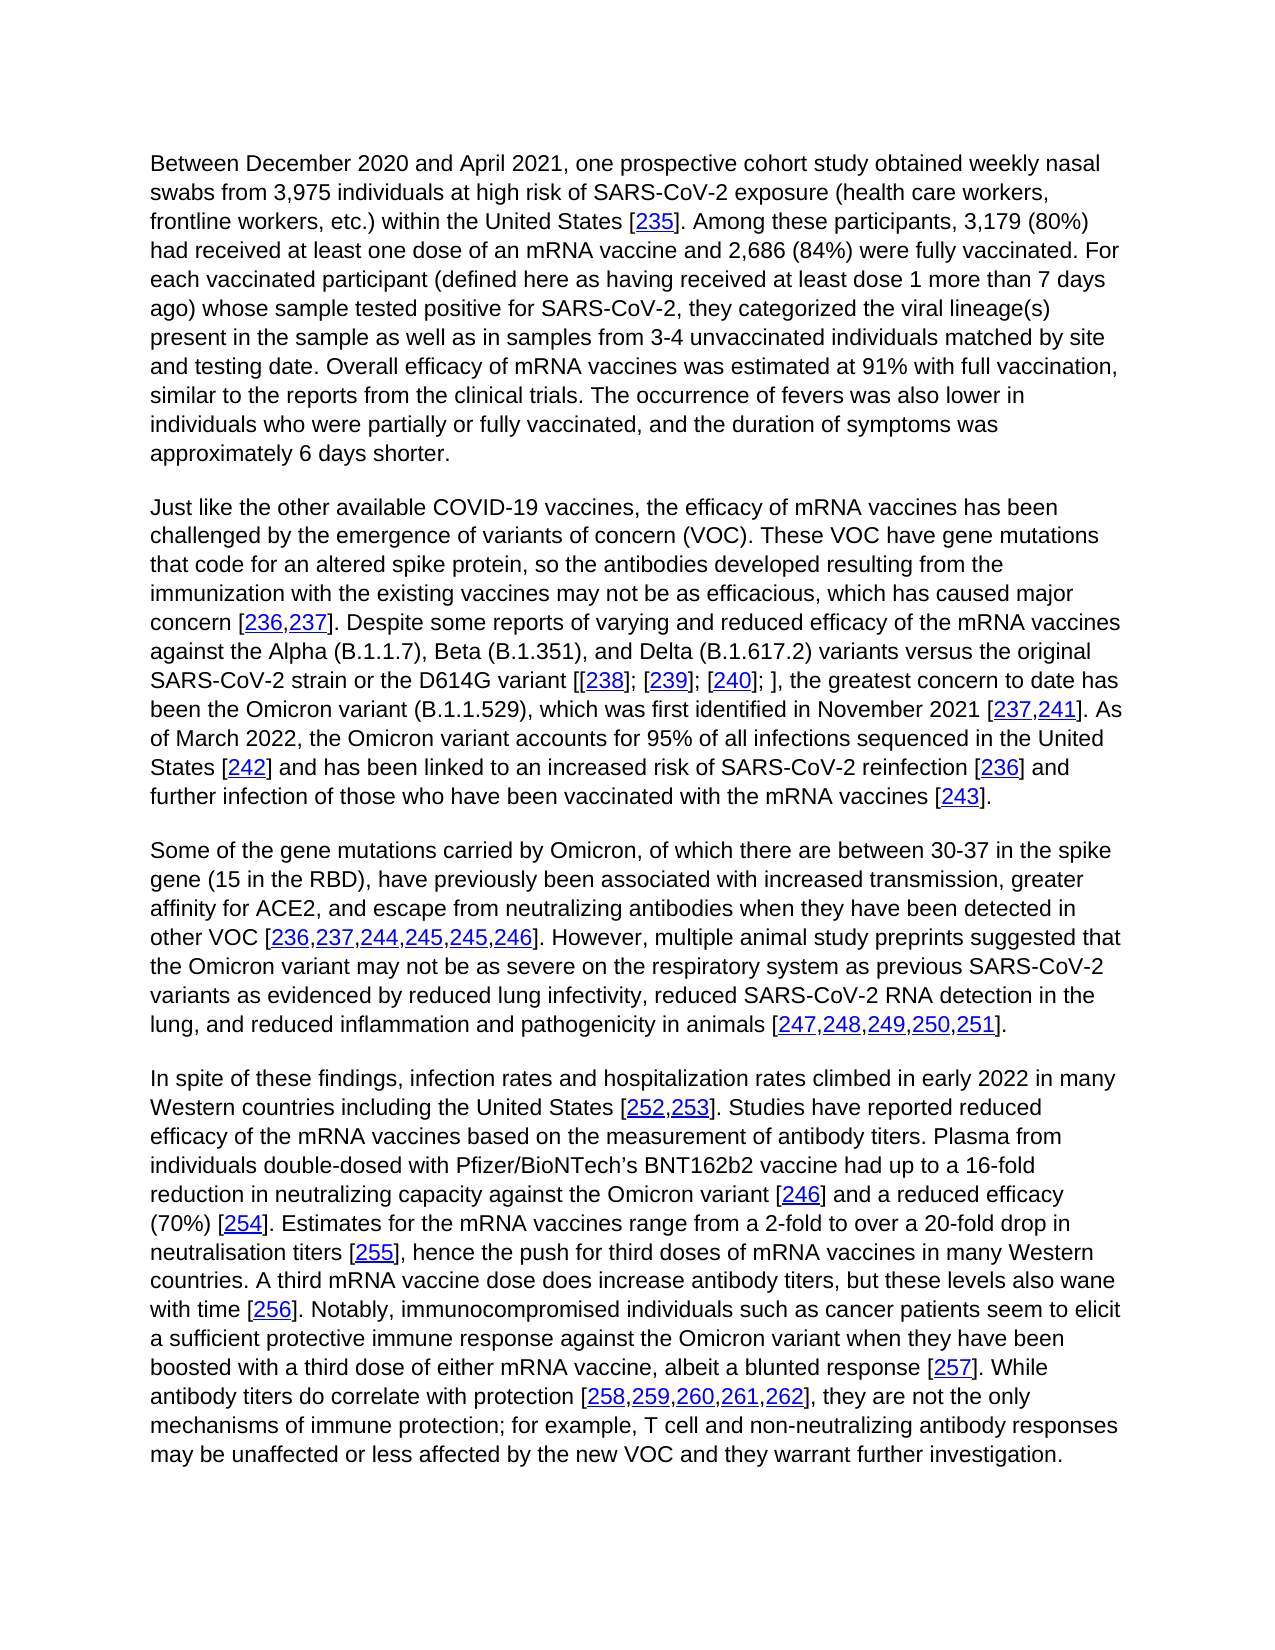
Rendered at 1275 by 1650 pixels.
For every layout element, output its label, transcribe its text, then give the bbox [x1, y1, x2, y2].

text Just like the other available COVID-19 vaccines, the efficacy of mRNA vaccines has been challenged by the emergence of variants of concern (VOC). These VOC have gene mutations that code for an altered spike protein, so the antibodies developed resulting from the immunization with the existing vaccines may not be as efficacious, which has caused major concern [236,237]. Despite some reports of varying and reduced efficacy of the mRNA vaccines against the Alpha (B.1.1.7), Beta (B.1.351), and Delta (B.1.617.2) variants versus the original SARS-CoV-2 strain or the D614G variant [[238]; [239]; [240]; ], the greatest concern to date has been the Omicron variant (B.1.1.529), which was first identified in November 2021 [237,241]. As of March 2022, the Omicron variant accounts for 95% of all infections sequenced in the United States [242] and has been linked to an increased risk of SARS-CoV-2 reinfection [236] and further infection of those who have been vaccinated with the mRNA vaccines [243]. [150, 493, 1125, 809]
text In spite of these findings, infection rates and hospitalization rates climbed in early 2022 in many Western countries including the United States [252,253]. Studies have reported reduced efficacy of the mRNA vaccines based on the measurement of antibody titers. Plasma from individuals double-dosed with Pfizer/BioNTech’s BNT162b2 vaccine had up to a 16-fold reduction in neutralizing capacity against the Omicron variant [246] and a reduced efficacy (70%) [254]. Estimates for the mRNA vaccines range from a 2-fold to over a 20-fold drop in neutralisation titers [255], hence the push for third doses of mRNA vaccines in many Western countries. A third mRNA vaccine dose does increase antibody titers, but these levels also wane with time [256]. Notably, immunocompromised individuals such as cancer patients seem to elicit a sufficient protective immune response against the Omicron variant when they have been boosted with a third dose of either mRNA vaccine, albeit a blunted response [257]. While antibody titers do correlate with protection [258,259,260,261,262], they are not the only mechanisms of immune protection; for example, T cell and non-neutralizing antibody responses may be unaffected or less affected by the new VOC and they warrant further investigation. [150, 1065, 1125, 1468]
text Some of the gene mutations carried by Omicron, of which there are between 30-37 in the spike gene (15 in the RBD), have previously been associated with increased transmission, greater affinity for ACE2, and escape from neutralizing antibodies when they have been detected in other VOC [236,237,244,245,245,246]. However, multiple animal study preprints suggested that the Omicron variant may not be as severe on the respiratory system as previous SARS-CoV-2 variants as evidenced by reduced lung infectivity, reduced SARS-CoV-2 RNA detection in the lung, and reduced inflammation and pathogenicity in animals [247,248,249,250,251]. [150, 837, 1125, 1037]
text Between December 2020 and April 2021, one prospective cohort study obtained weekly nasal swabs from 3,975 individuals at high risk of SARS-CoV-2 exposure (health care workers, frontline workers, etc.) within the United States [235]. Among these participants, 3,179 (80%) had received at least one dose of an mRNA vaccine and 2,686 (84%) were fully vaccinated. For each vaccinated participant (defined here as having received at least dose 1 more than 7 days ago) whose sample tested positive for SARS-CoV-2, they categorized the viral lineage(s) present in the sample as well as in samples from 3-4 unvaccinated individuals matched by site and testing date. Overall efficacy of mRNA vaccines was estimated at 91% with full vaccination, similar to the reports from the clinical trials. The occurrence of fevers was also lower in individuals who were partially or fully vaccinated, and the duration of symptoms was approximately 6 days shorter. [150, 150, 1125, 466]
